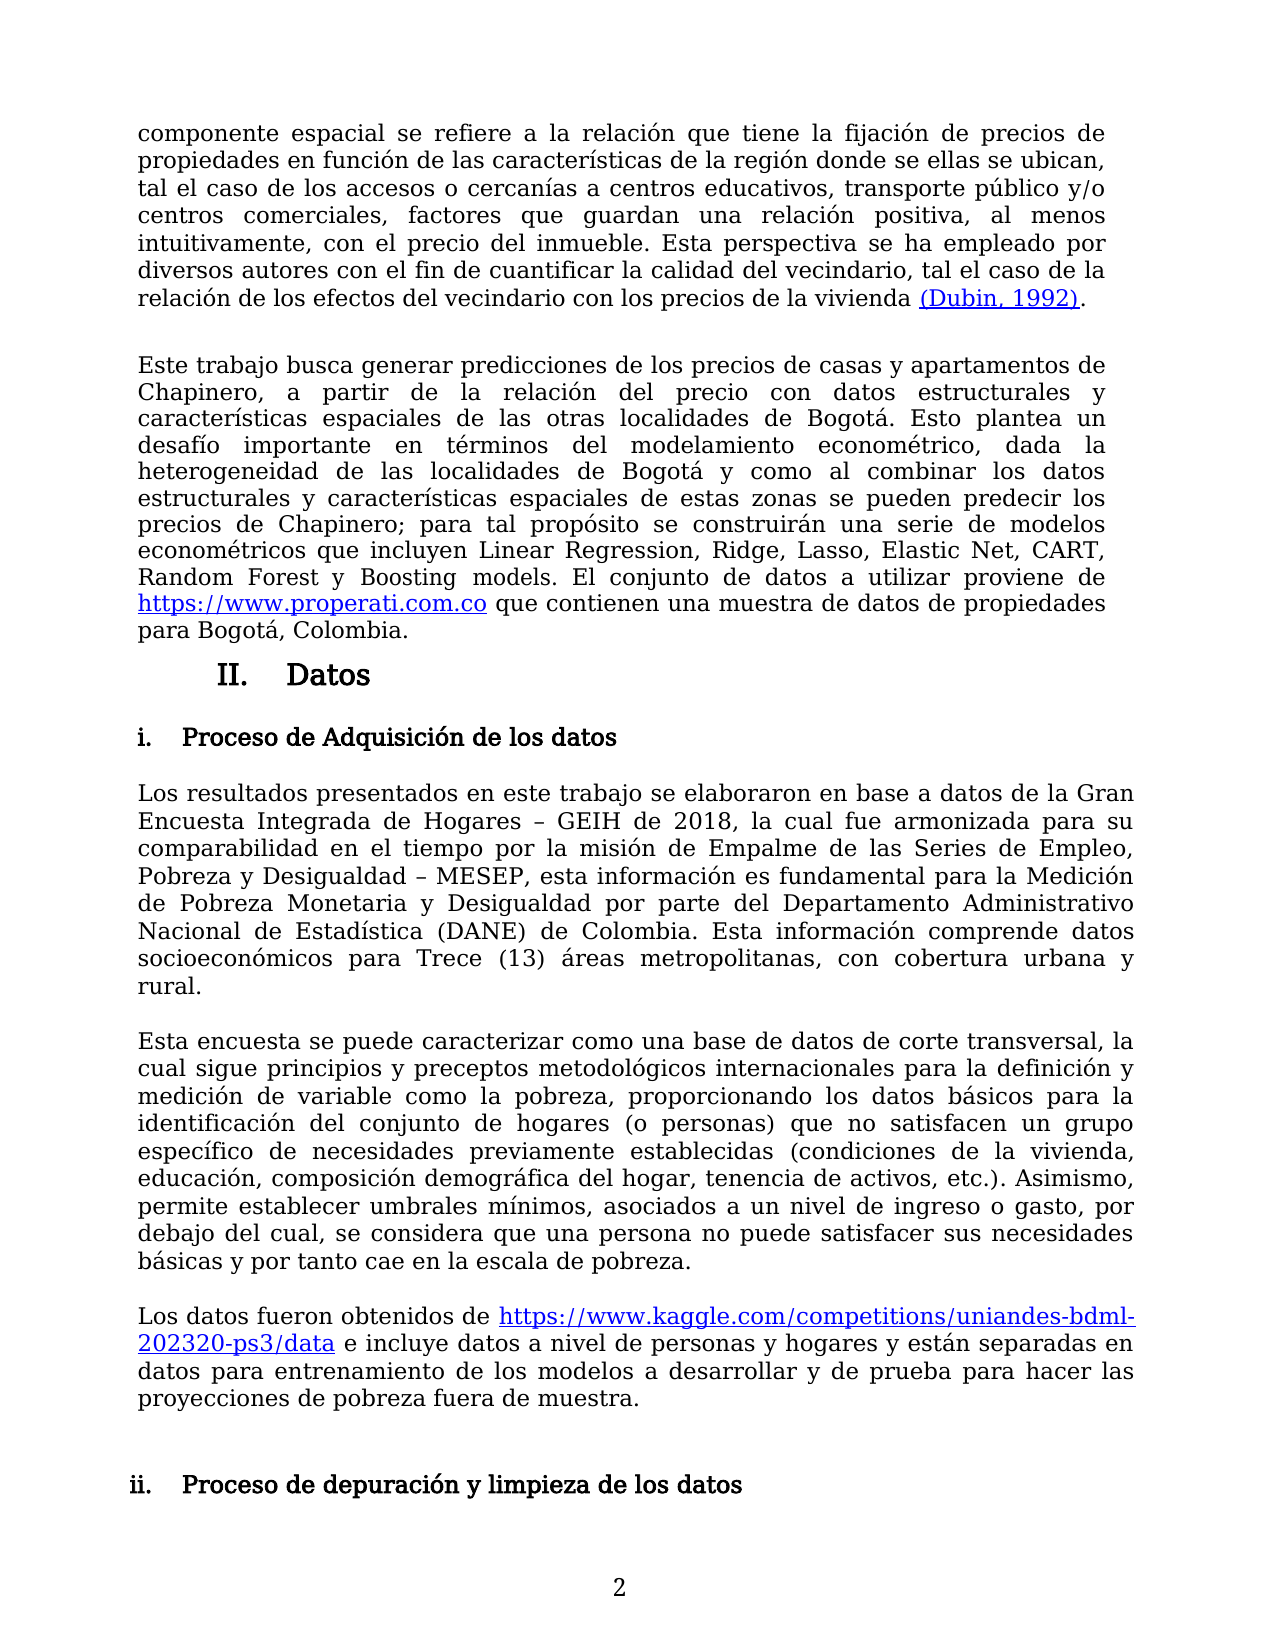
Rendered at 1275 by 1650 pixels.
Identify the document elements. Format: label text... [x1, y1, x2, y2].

text Los datos fueron obtenidos de https://www.kaggle.com/competitions/uniandes-bdml-202320-ps3/data e incluye datos a nivel de personas y hogares y están separadas en datos para entrenamiento de los modelos a desarrollar y de prueba para hacer las proyecciones de pobreza fuera de muestra. [137, 1302, 1135, 1412]
list Proceso de depuración y limpieza de los datos [152, 1469, 1135, 1498]
text Esta encuesta se puede caracterizar como una base de datos de corte transversal, la cual sigue principios y preceptos metodológicos internacionales para la definición y medición de variable como la pobreza, proporcionando los datos básicos para la identificación del conjunto de hogares (o personas) que no satisfacen un grupo específico de necesidades previamente establecidas (condiciones de la vivienda, educación, composición demográfica del hogar, tenencia de activos, etc.). Asimismo, permite establecer umbrales mínimos, asociados a un nivel de ingreso o gasto, por debajo del cual, se considera que una persona no puede satisfacer sus necesidades básicas y por tanto cae en la escala de pobreza. [137, 1027, 1135, 1274]
list Datos [248, 658, 1106, 692]
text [137, 118, 1106, 311]
text Este trabajo busca generar predicciones de los precios de casas y apartamentos de Chapinero, a partir de la relación del precio con datos estructurales y características espaciales de las otras localidades de Bogotá. Esto plantea un desafío importante en términos del modelamiento econométrico, dada la heterogeneidad de las localidades de Bogotá y como al combinar los datos estructurales y características espaciales de estas zonas se pueden predecir los precios de Chapinero; para tal propósito se construirán una serie de modelos econométricos que incluyen Linear Regression, Ridge, Lasso, Elastic Net, CART, Random Forest y Boosting models. El conjunto de datos a utilizar proviene de https://www.properati.com.co que contienen una muestra de datos de propiedades para Bogotá, Colombia. [137, 352, 1106, 643]
list Proceso de Adquisición de los datos [152, 722, 1135, 750]
text Los resultados presentados en este trabajo se elaboraron en base a datos de la Gran Encuesta Integrada de Hogares – GEIH de 2018, la cual fue armonizada para su comparabilidad en el tiempo por la misión de Empalme de las Series de Empleo, Pobreza y Desigualdad – MESEP, esta información es fundamental para la Medición de Pobreza Monetaria y Desigualdad por parte del Departamento Administrativo Nacional de Estadística (DANE) de Colombia. Esta información comprende datos socioeconómicos para Trece (13) áreas metropolitanas, con cobertura urbana y rural. [137, 779, 1135, 999]
